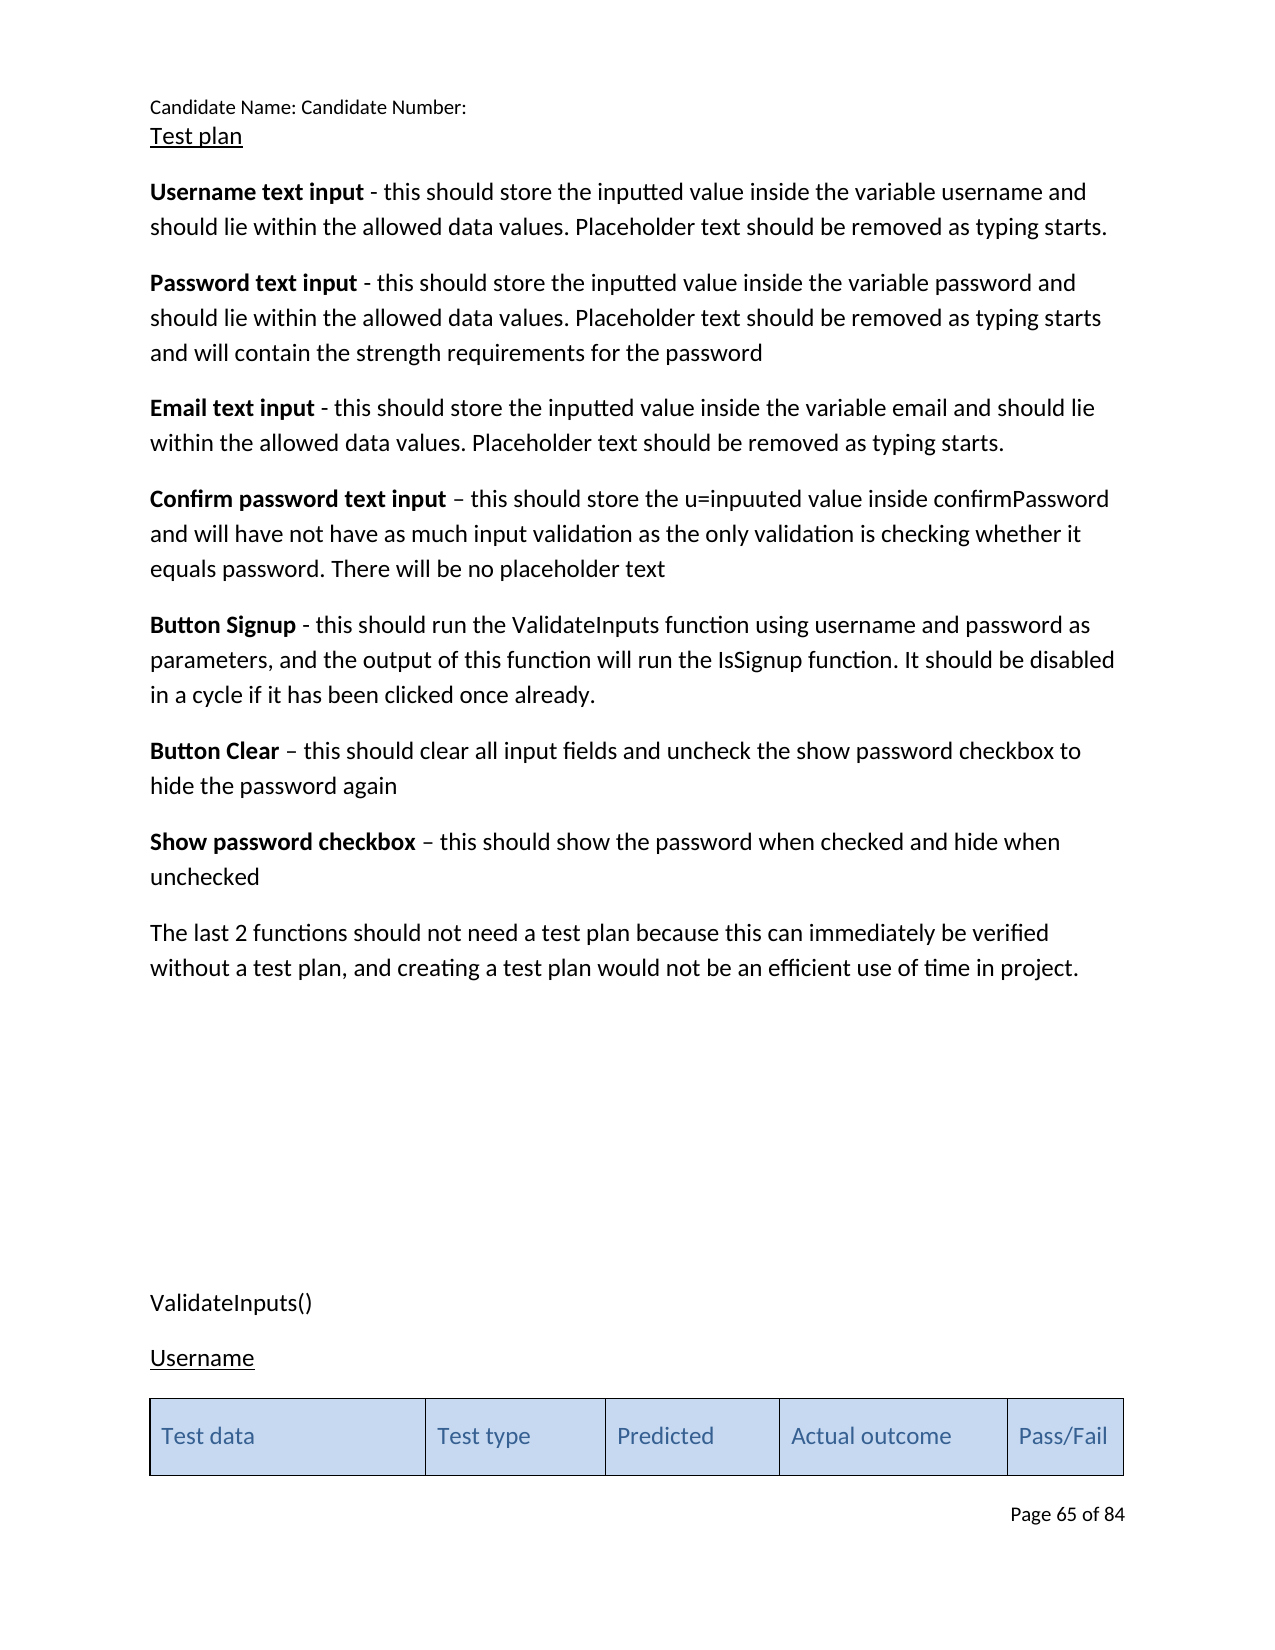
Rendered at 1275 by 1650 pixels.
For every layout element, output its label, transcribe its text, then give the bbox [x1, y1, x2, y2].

text ValidateInputs() [150, 1287, 1125, 1317]
text Confirm password text input – this should store the u=inpuuted value inside confirmPassword and will have not have as much input validation as the only validation is checking whether it equals password. There will be no placeholder text [150, 483, 1125, 584]
table_header Predicted outcome [606, 1399, 779, 1475]
text Button Signup - this should run the ValidateInputs function using username and password as parameters, and the output of this function will run the IsSignup function. It should be disabled in a cycle if it has been clicked once already. [150, 609, 1125, 710]
text Test plan [150, 120, 1125, 151]
table_header Actual outcome [780, 1399, 1007, 1475]
text Password text input - this should store the inputted value inside the variable password and should lie within the allowed data values. Placeholder text should be removed as typing starts and will contain the strength requirements for the password [150, 267, 1125, 367]
text Email text input - this should store the inputted value inside the variable email and should lie within the allowed data values. Placeholder text should be removed as typing starts. [150, 392, 1125, 458]
table_header Test data [151, 1399, 425, 1475]
text Button Clear – this should clear all input fields and uncheck the show password checkbox to hide the password again [150, 735, 1125, 801]
text Username text input - this should store the inputted value inside the variable username and should lie within the allowed data values. Placeholder text should be removed as typing starts. [150, 176, 1125, 241]
table_header Test type [426, 1399, 605, 1475]
text Username [150, 1342, 1125, 1373]
text Show password checkbox – this should show the password when checked and hide when unchecked [150, 826, 1125, 891]
table_header Pass/Fail [1008, 1399, 1123, 1475]
text The last 2 functions should not need a test plan because this can immediately be verified without a test plan, and creating a test plan would not be an efficient use of time in project. [150, 917, 1125, 982]
